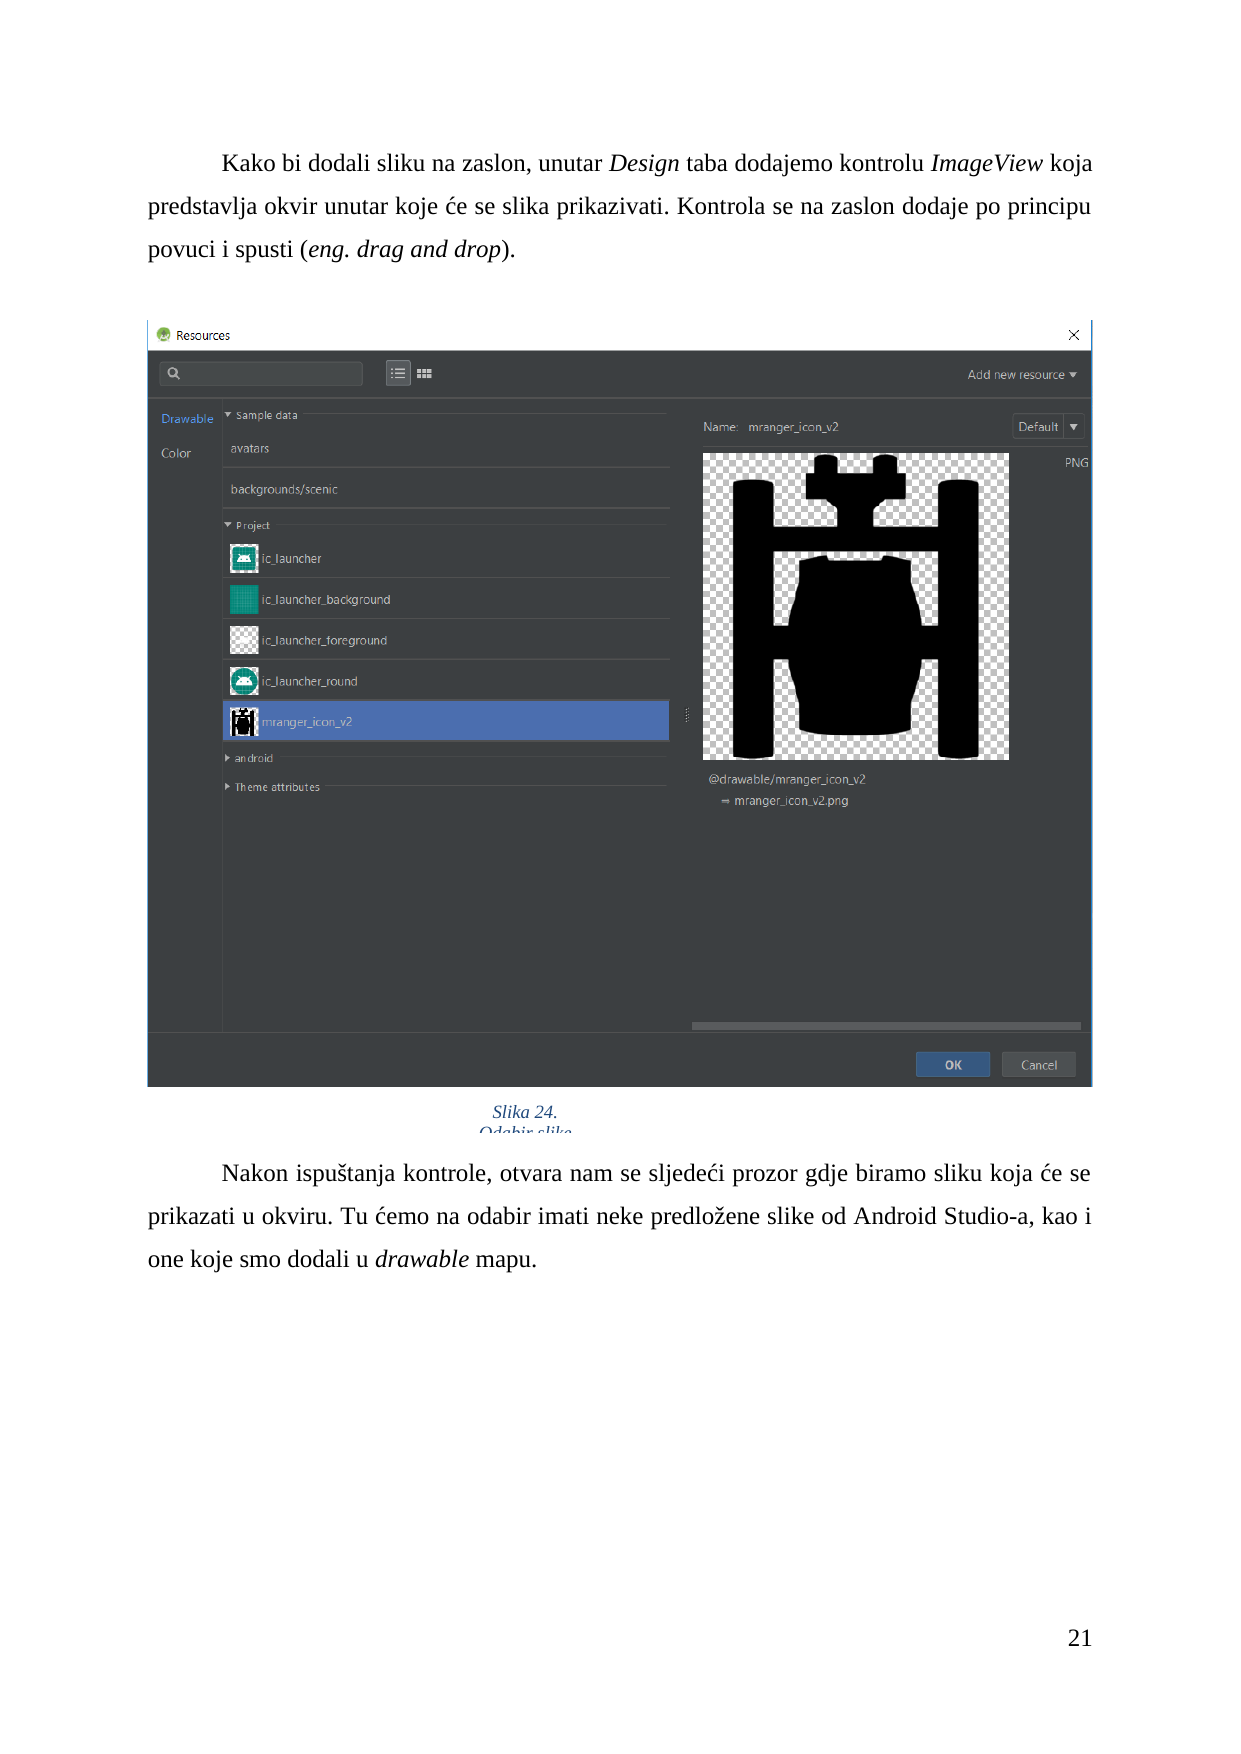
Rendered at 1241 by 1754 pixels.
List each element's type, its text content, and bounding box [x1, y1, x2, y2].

picture [147, 320, 1093, 1087]
text Nakon ispuštanja kontrole, otvara nam se sljedeći prozor gdje biramo sliku koja će se prikazati u okviru. Tu ćemo na odabir imati neke predložene slike od Android Studio-a, kao i one koje smo dodali u drawable mapu. [148, 1158, 1093, 1273]
text Kako bi dodali sliku na zaslon, unutar Design taba dodajemo kontrolu ImageView koja predstavlja okvir unutar koje će se slika prikazivati. Kontrola se na zaslon dodaje po principu povuci i spusti (eng. drag and drop). [148, 148, 1093, 263]
